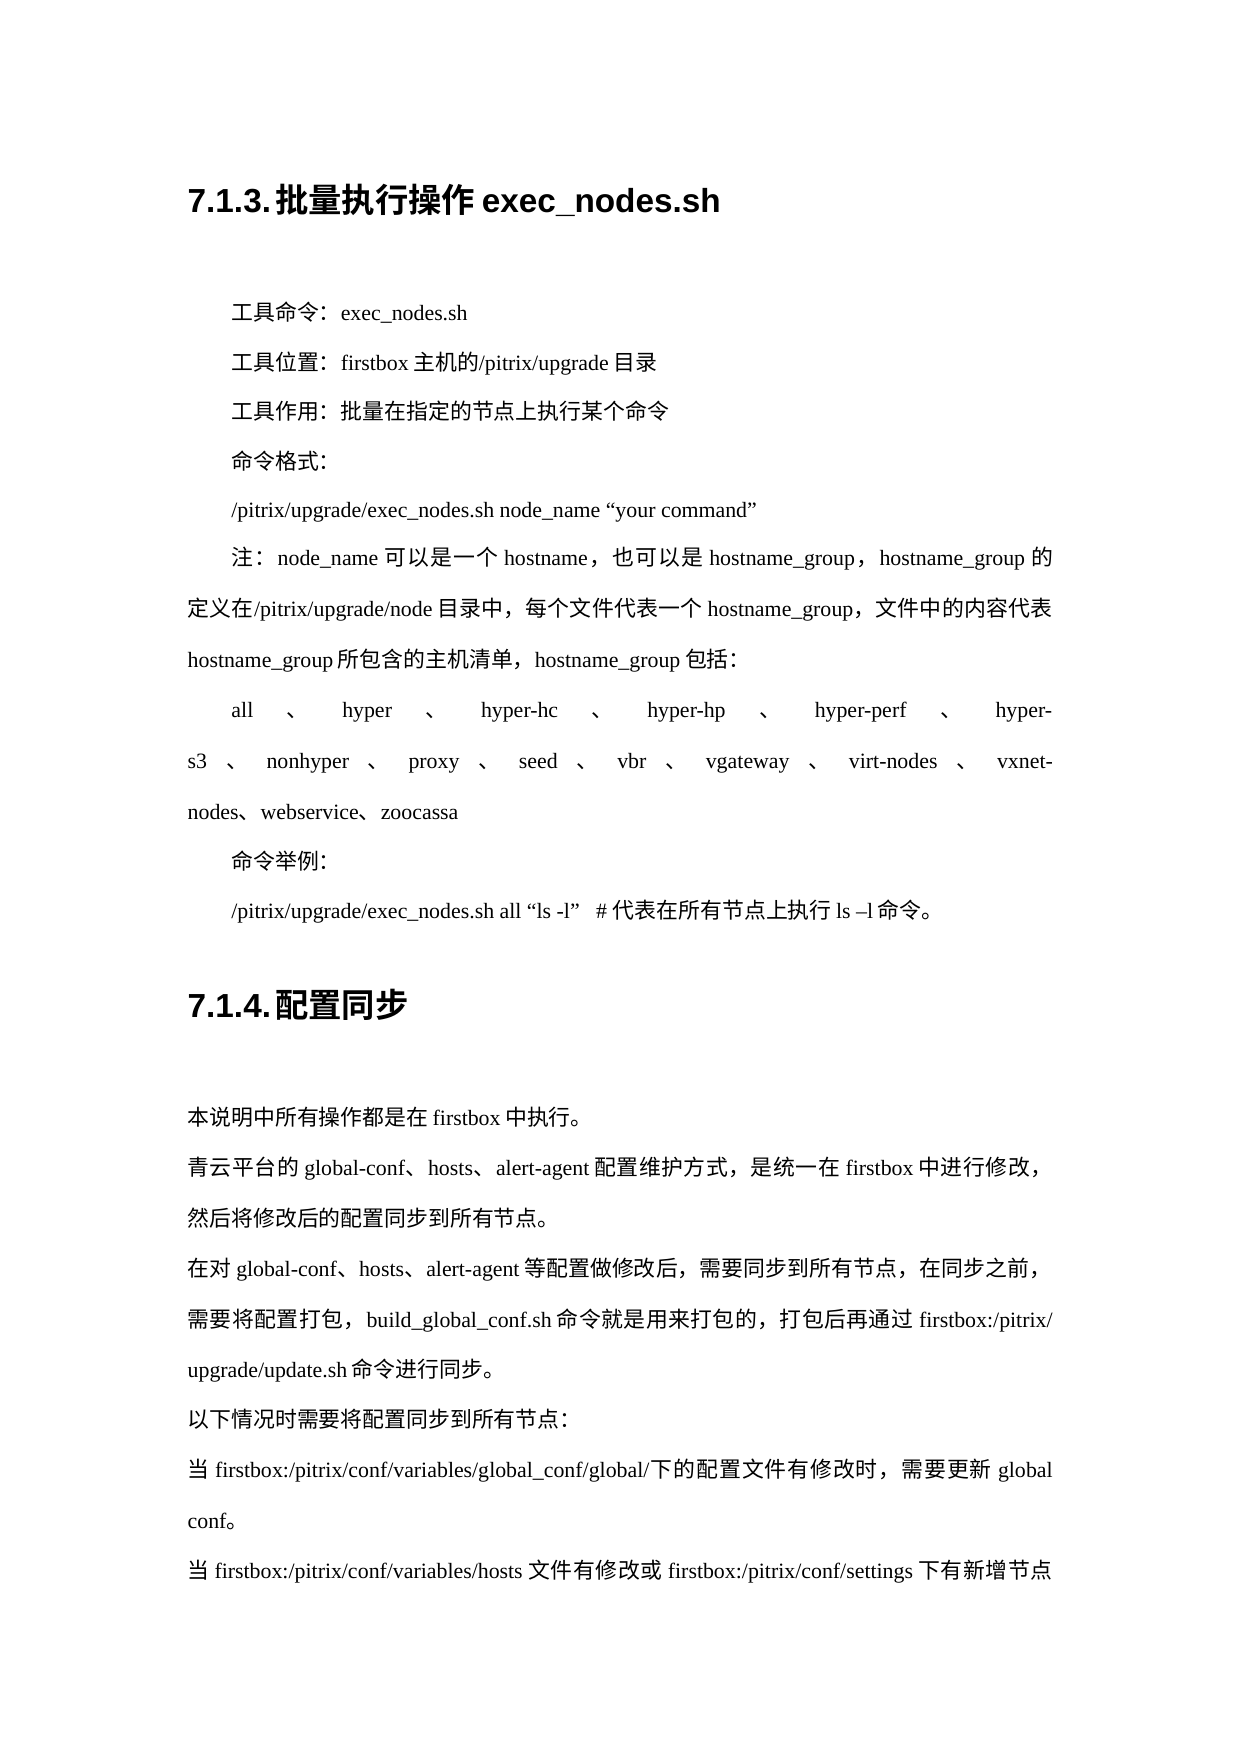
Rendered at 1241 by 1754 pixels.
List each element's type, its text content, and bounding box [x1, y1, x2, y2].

text 命令举例： [187, 843, 1053, 877]
text 在对global-conf、hosts、alert-agent等配置做修改后，需要同步到所有节点，在同步之前，需要将配置打包，build_global_conf.sh命令就是用来打包的，打包后再通过firstbox:/pitrix/upgrade/update.sh命令进行同步。 [187, 1249, 1053, 1385]
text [187, 1552, 1053, 1586]
subtitle 批量执行操作exec_nodes.sh [187, 164, 1053, 232]
text all、hyper、hyper-hc、hyper-hp、hyper-perf、hyper-s3、nonhyper、proxy、seed、vbr、vgateway、virt-nodes、vxnet-nodes、webservice、zoocassa [187, 691, 1053, 827]
text 以下情况时需要将配置同步到所有节点： [187, 1401, 1053, 1435]
text 注：node_name可以是一个hostname，也可以是hostname_group，hostname_group的定义在/pitrix/upgrade/node目录中，每个文件代表一个hostname_group，文件中的内容代表hostname_group所包含的主机清单，hostname_group包括： [187, 539, 1053, 675]
text /pitrix/upgrade/exec_nodes.sh node_name “your command” [187, 493, 1053, 527]
text 当firstbox:/pitrix/conf/variables/global_conf/global/下的配置文件有修改时，需要更新global conf。 [187, 1451, 1053, 1536]
text /pitrix/upgrade/exec_nodes.sh all “ls -l” # 代表在所有节点上执行ls –l命令。 [187, 892, 1053, 926]
text 本说明中所有操作都是在firstbox中执行。 [187, 1099, 1053, 1133]
text 命令格式： [187, 443, 1053, 477]
text 青云平台的global-conf、hosts、alert-agent配置维护方式，是统一在firstbox中进行修改，然后将修改后的配置同步到所有节点。 [187, 1149, 1053, 1234]
text 工具作用：批量在指定的节点上执行某个命令 [187, 393, 1053, 427]
subtitle 配置同步 [187, 969, 1053, 1037]
text 工具命令：exec_nodes.sh [187, 293, 1053, 327]
text 工具位置：firstbox主机的/pitrix/upgrade目录 [187, 343, 1053, 377]
